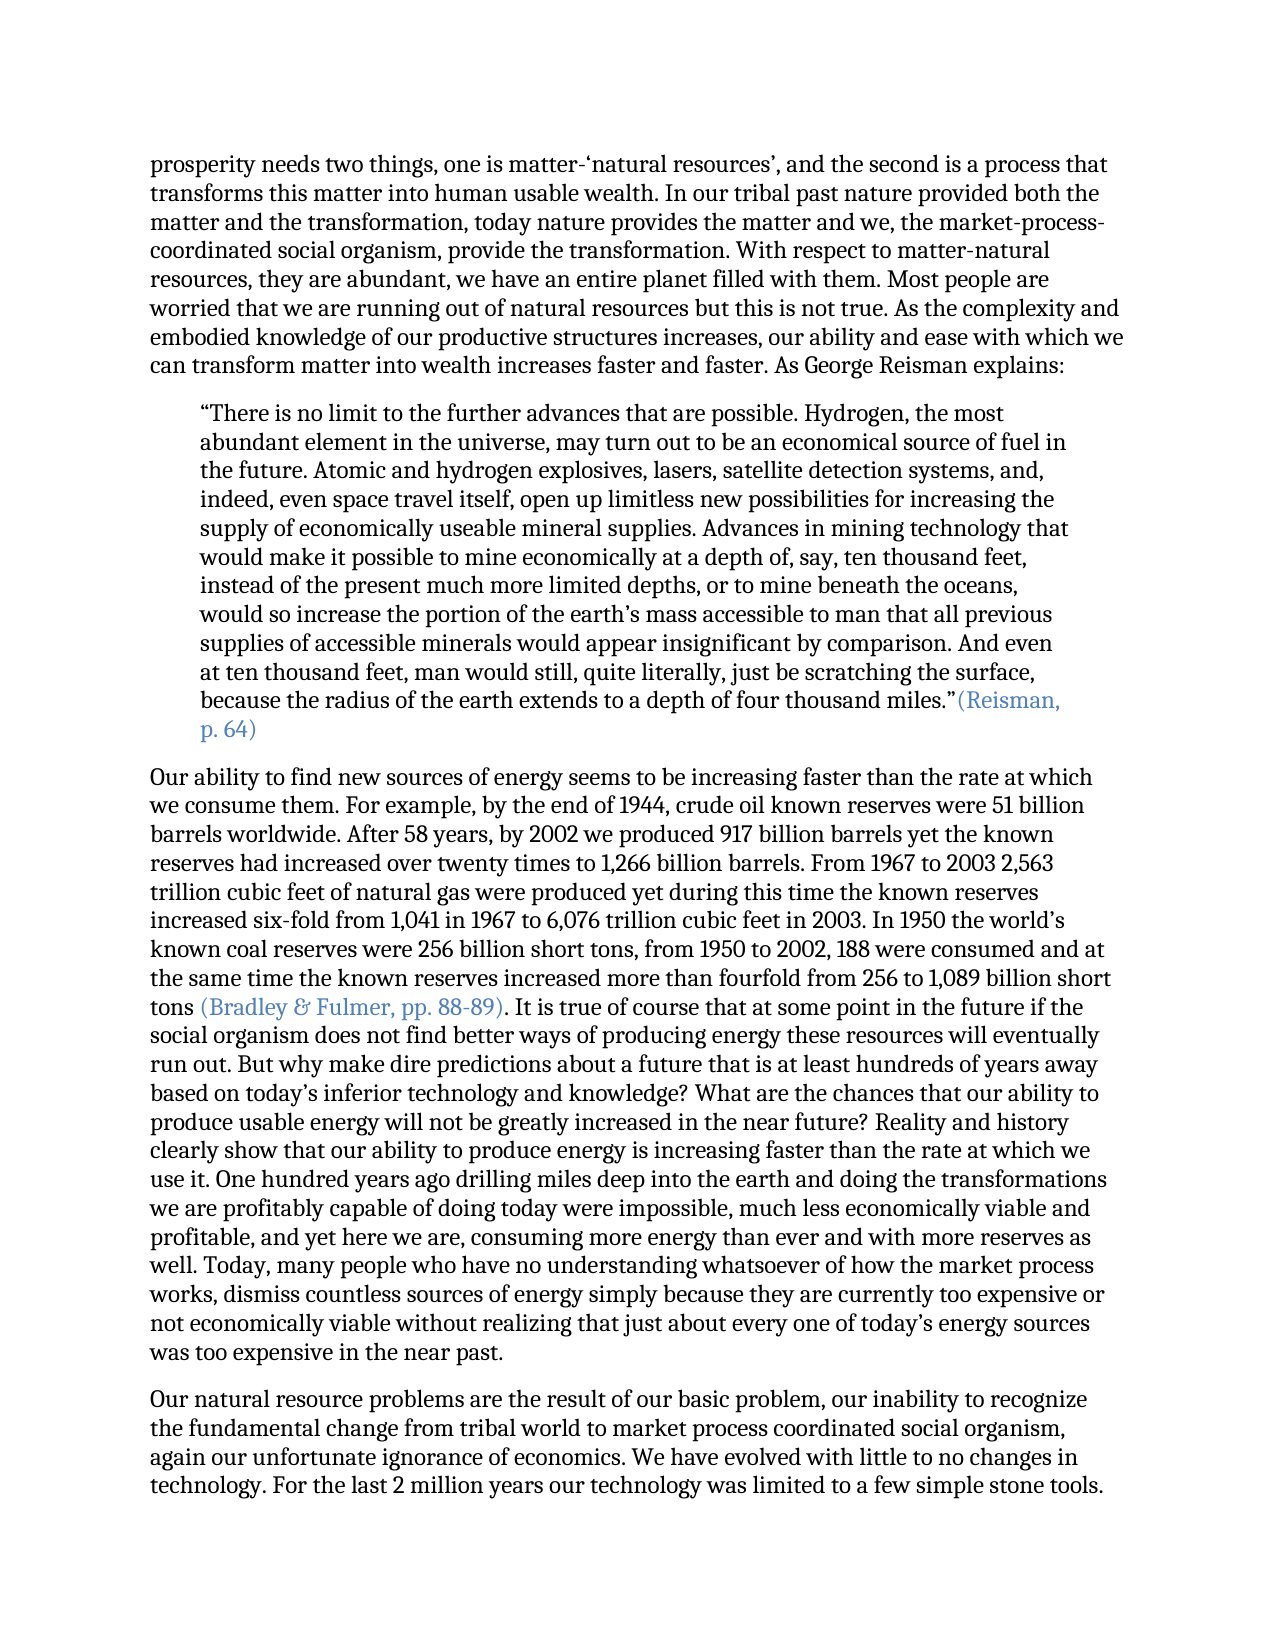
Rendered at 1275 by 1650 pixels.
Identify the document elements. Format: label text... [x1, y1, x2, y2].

text “There is no limit to the further advances that are possible. Hydrogen, the most abundant element in the universe, may turn out to be an economical source of fuel in the future. Atomic and hydrogen explosives, lasers, satellite detection systems, and, indeed, even space travel itself, open up limitless new possibilities for increasing the supply of economically useable mineral supplies. Advances in mining technology that would make it possible to mine economically at a depth of, say, ten thousand feet, instead of the present much more limited depths, or to mine beneath the oceans, would so increase the portion of the earth’s mass accessible to man that all previous supplies of accessible minerals would appear insignificant by comparison. And even at ten thousand feet, man would still, quite literally, just be scratching the surface, because the radius of the earth extends to a depth of four thousand miles.”(Reisman, p. 64) [200, 399, 1075, 744]
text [150, 1385, 1125, 1500]
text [150, 150, 1125, 380]
text Our ability to find new sources of energy seems to be increasing faster than the rate at which we consume them. For example, by the end of 1944, crude oil known reserves were 51 billion barrels worldwide. After 58 years, by 2002 we produced 917 billion barrels yet the known reserves had increased over twenty times to 1,266 billion barrels. From 1967 to 2003 2,563 trillion cubic feet of natural gas were produced yet during this time the known reserves increased six-fold from 1,041 in 1967 to 6,076 trillion cubic feet in 2003. In 1950 the world’s known coal reserves were 256 billion short tons, from 1950 to 2002, 188 were consumed and at the same time the known reserves increased more than fourfold from 256 to 1,089 billion short tons (Bradley & Fulmer, pp. 88-89). It is true of course that at some point in the future if the social organism does not find better ways of producing energy these resources will eventually run out. But why make dire predictions about a future that is at least hundreds of years away based on today’s inferior technology and knowledge? What are the chances that our ability to produce usable energy will not be greatly increased in the near future? Reality and history clearly show that our ability to produce energy is increasing faster than the rate at which we use it. One hundred years ago drilling miles deep into the earth and doing the transformations we are profitably capable of doing today were impossible, much less economically viable and profitable, and yet here we are, consuming more energy than ever and with more reserves as well. Today, many people who have no understanding whatsoever of how the market process works, dismiss countless sources of energy simply because they are currently too expensive or not economically viable without realizing that just about every one of today’s energy sources was too expensive in the near past. [150, 762, 1125, 1366]
